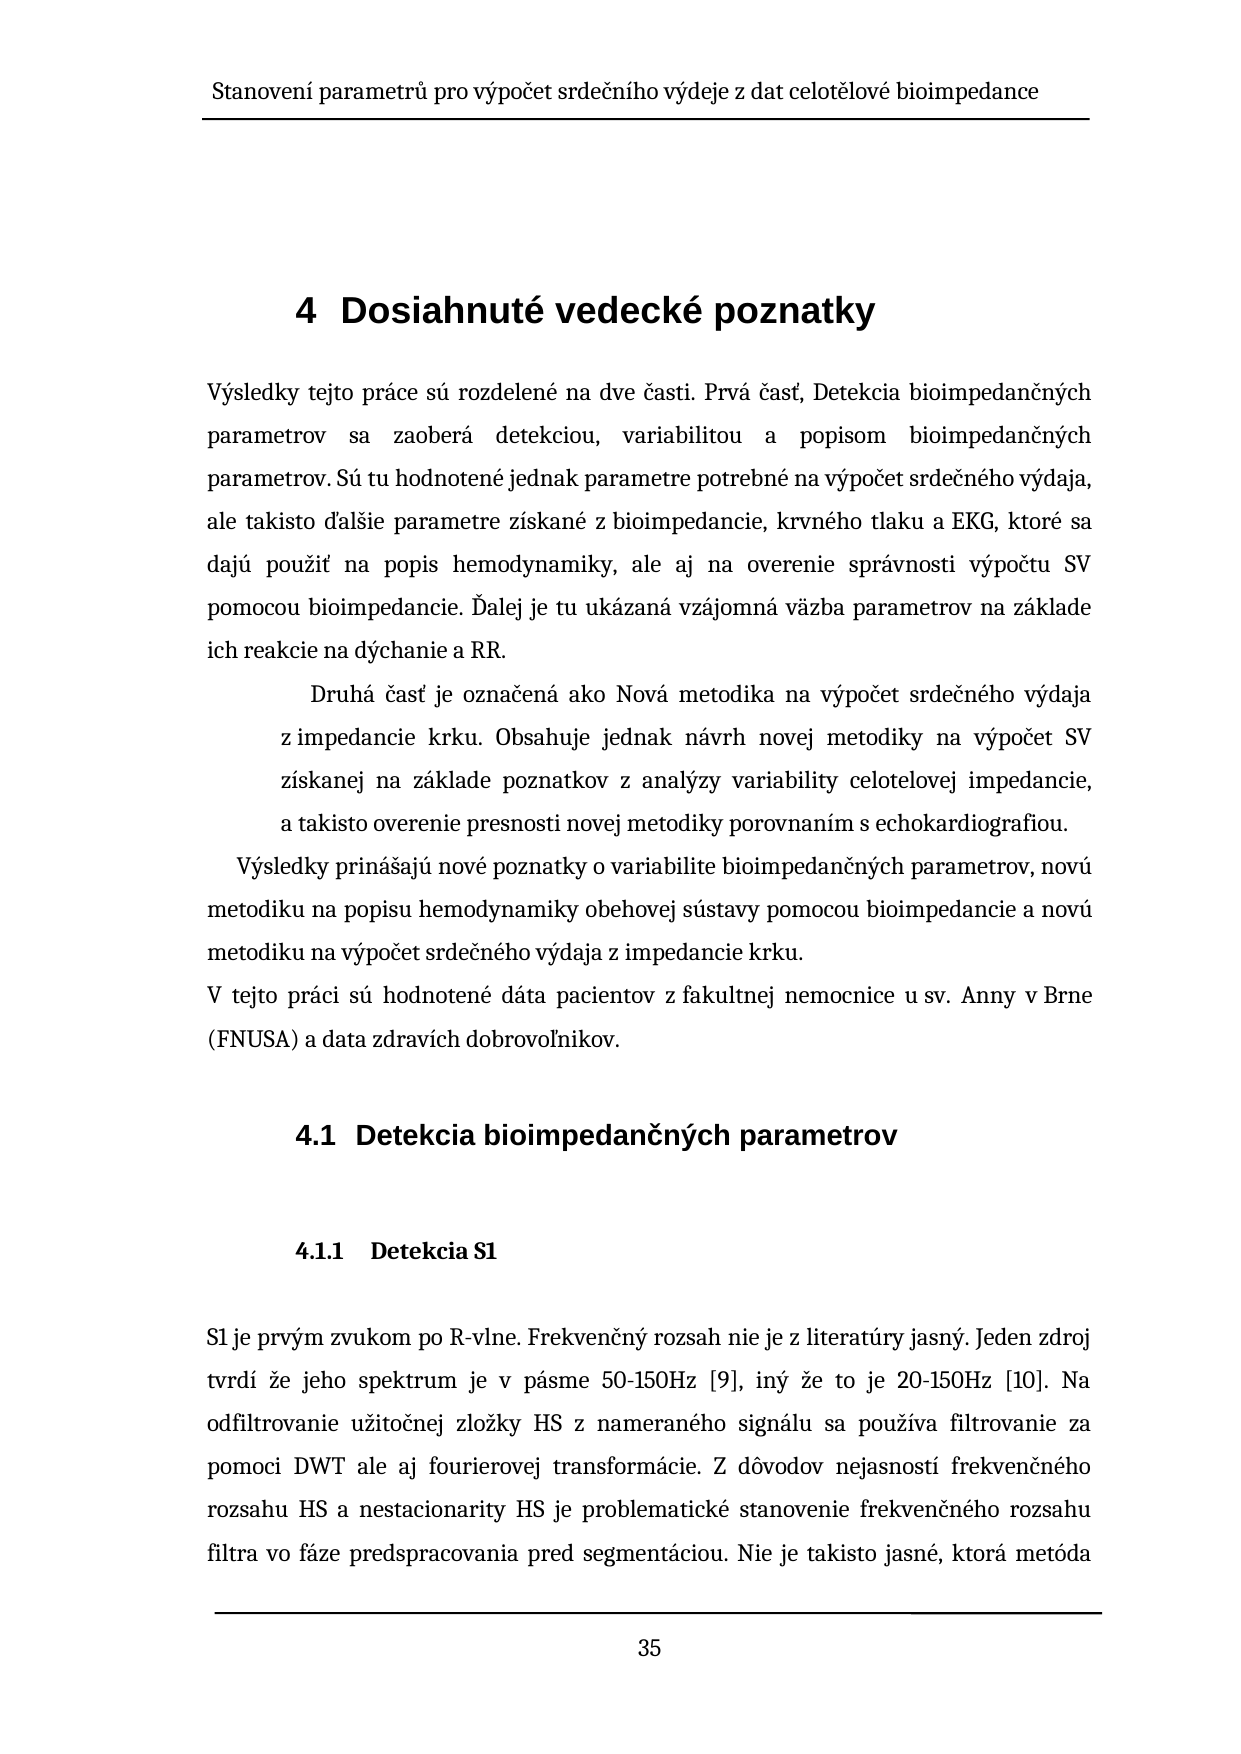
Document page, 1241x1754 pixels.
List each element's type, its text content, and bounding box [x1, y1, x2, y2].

text Výsledky prinášajú nové poznatky o variabilite bioimpedančných parametrov, novú metodiku na popisu hemodynamiky obehovej sústavy pomocou bioimpedancie a novú metodiku na výpočet srdečného výdaja z impedancie krku. [207, 852, 1092, 967]
text V tejto práci sú hodnotené dáta pacientov z fakultnej nemocnice u sv. Anny v Brne (FNUSA) a data zdravích dobrovoľnikov. [207, 981, 1092, 1053]
text Výsledky tejto práce sú rozdelené na dve časti. Prvá časť, Detekcia bioimpedančných parametrov sa zaoberá detekciou, variabilitou a popisom bioimpedančných parametrov. Sú tu hodnotené jednak parametre potrebné na výpočet srdečného výdaja, ale takisto ďalšie parametre získané z bioimpedancie, krvného tlaku a EKG, ktoré sa dajú použiť na popis hemodynamiky, ale aj na overenie správnosti výpočtu SV pomocou bioimpedancie. Ďalej je tu ukázaná vzájomná väzba parametrov na základe ich reakcie na dýchanie a RR. [207, 378, 1092, 665]
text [207, 1323, 1092, 1567]
subtitle Dosiahnuté vedecké poznatky [295, 288, 1092, 331]
subtitle Detekcia bioimpedančných parametrov [295, 1118, 1092, 1152]
subtitle Detekcia S1 [295, 1237, 1092, 1265]
text Druhá časť je označená ako Nová metodika na výpočet srdečného výdaja z impedancie krku. Obsahuje jednak návrh novej metodiky na výpočet SV získanej na základe poznatkov z analýzy variability celotelovej impedancie, a takisto overenie presnosti novej metodiky porovnaním s echokardiografiou. [281, 679, 1092, 838]
